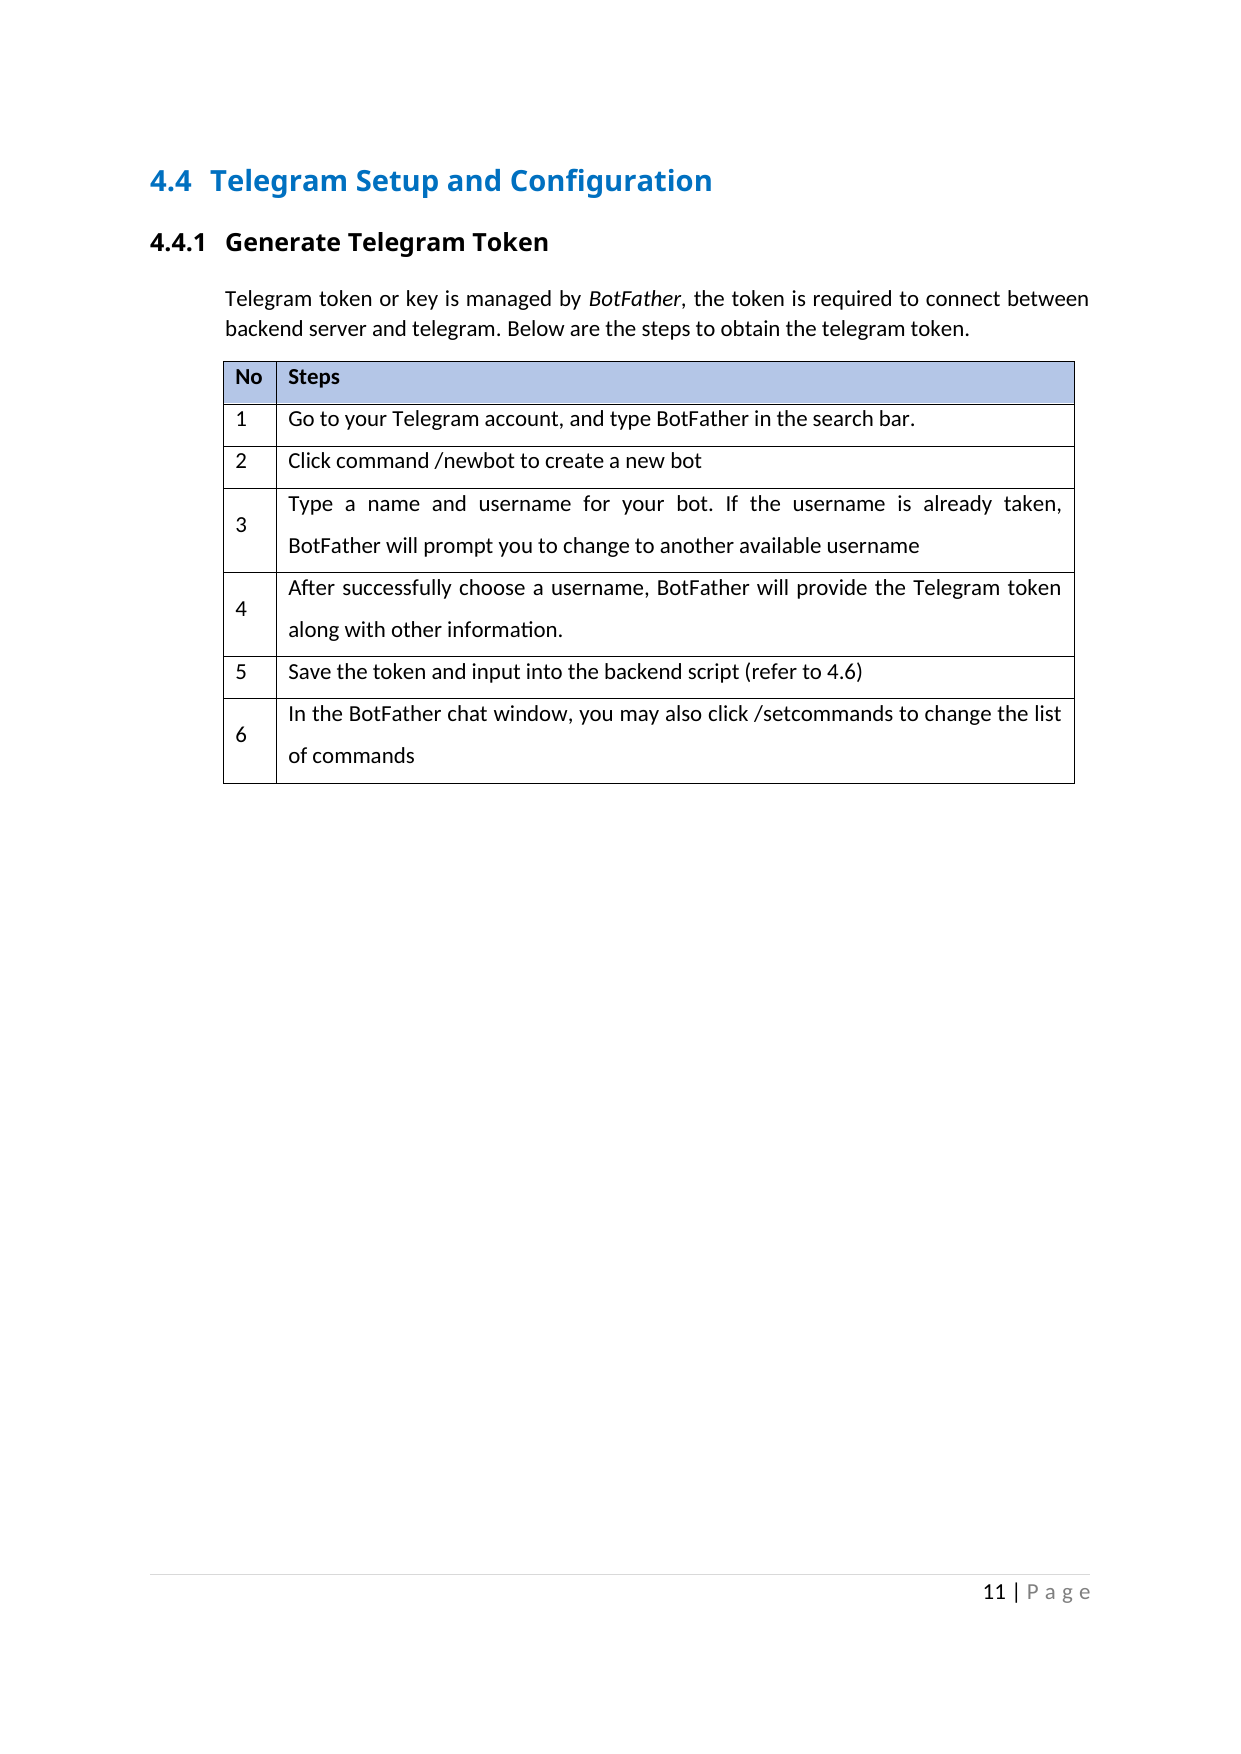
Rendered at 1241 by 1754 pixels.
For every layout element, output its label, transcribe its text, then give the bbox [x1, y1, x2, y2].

subtitle Telegram Setup and Configuration [150, 160, 1090, 200]
table_cell In the BotFather chat window, you may also click /setcommands to change the list of commands [277, 699, 1074, 782]
table_cell 6 [224, 699, 276, 782]
table_cell Save the token and input into the backend script (refer to 4.6) [277, 657, 1074, 698]
subtitle Generate Telegram Token [150, 225, 1090, 259]
table_cell Go to your Telegram account, and type BotFather in the search bar. [277, 405, 1074, 446]
text Telegram token or key is managed by BotFather, the token is required to connect between backend server and telegram. Below are the steps to obtain the telegram token. [225, 284, 1090, 342]
table_cell Click command /newbot to create a new bot [277, 447, 1074, 488]
table_cell 3 [224, 489, 276, 572]
table_header Steps [277, 362, 1074, 403]
table_header No [224, 362, 276, 403]
table_cell Type a name and username for your bot. If the username is already taken, BotFather will prompt you to change to another available username [277, 489, 1074, 572]
table_cell 5 [224, 657, 276, 698]
table_cell 4 [224, 573, 276, 656]
table_cell After successfully choose a username, BotFather will provide the Telegram token along with other information. [277, 573, 1074, 656]
table_cell 1 [224, 405, 276, 446]
table_cell 2 [224, 447, 276, 488]
